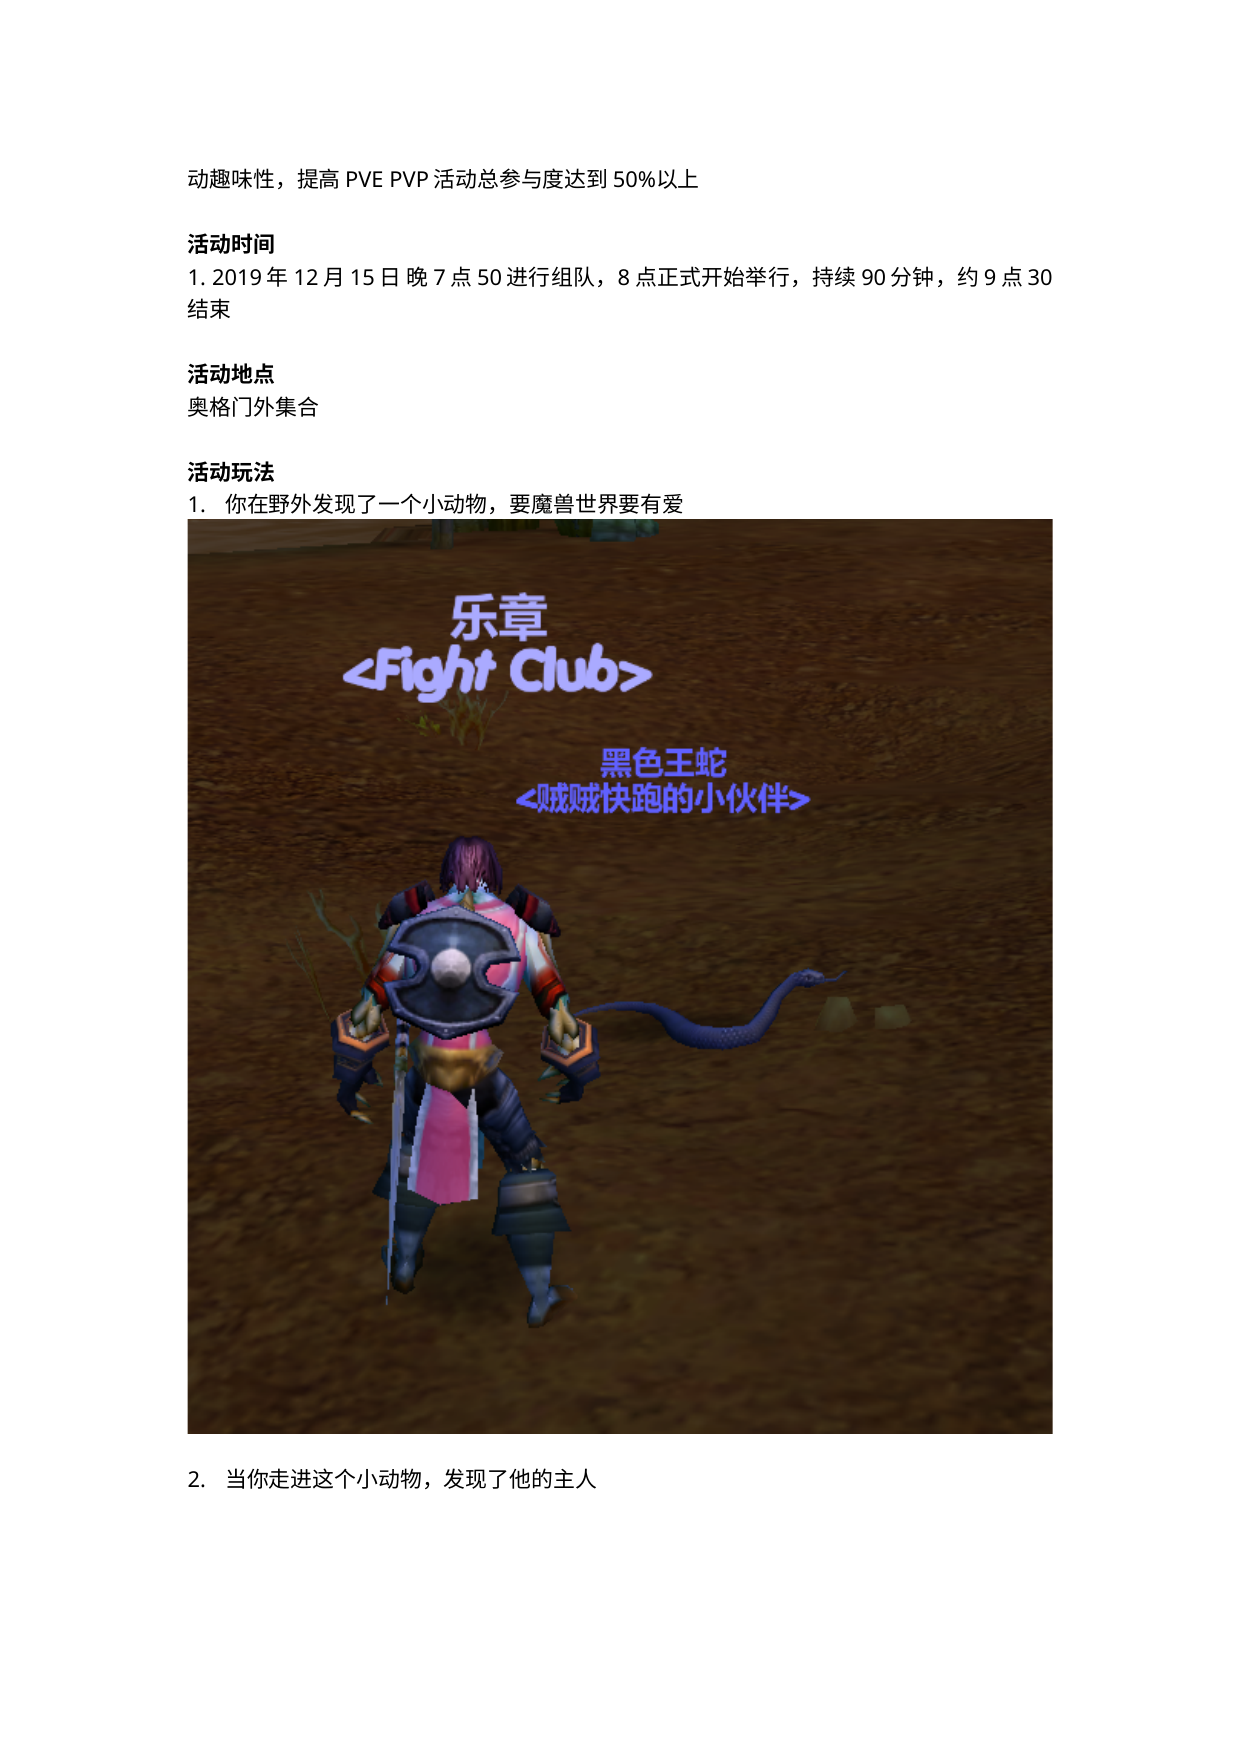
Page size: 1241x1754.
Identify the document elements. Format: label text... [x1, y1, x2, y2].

text 活动玩法 [187, 454, 1053, 487]
text 活动地点 [187, 357, 1053, 389]
text 活动时间 [187, 227, 1053, 259]
list 当你走进这个小动物，发现了他的主人 [187, 1462, 1053, 1494]
picture [187, 519, 1053, 1434]
list 你在野外发现了一个小动物，要魔兽世界要有爱 [187, 487, 1053, 519]
text 1. 2019年12月15日 晚7点50进行组队，8点正式开始举行，持续90分钟，约9点30结束 [187, 259, 1053, 324]
text 奥格门外集合 [187, 389, 1053, 422]
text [187, 162, 1053, 194]
